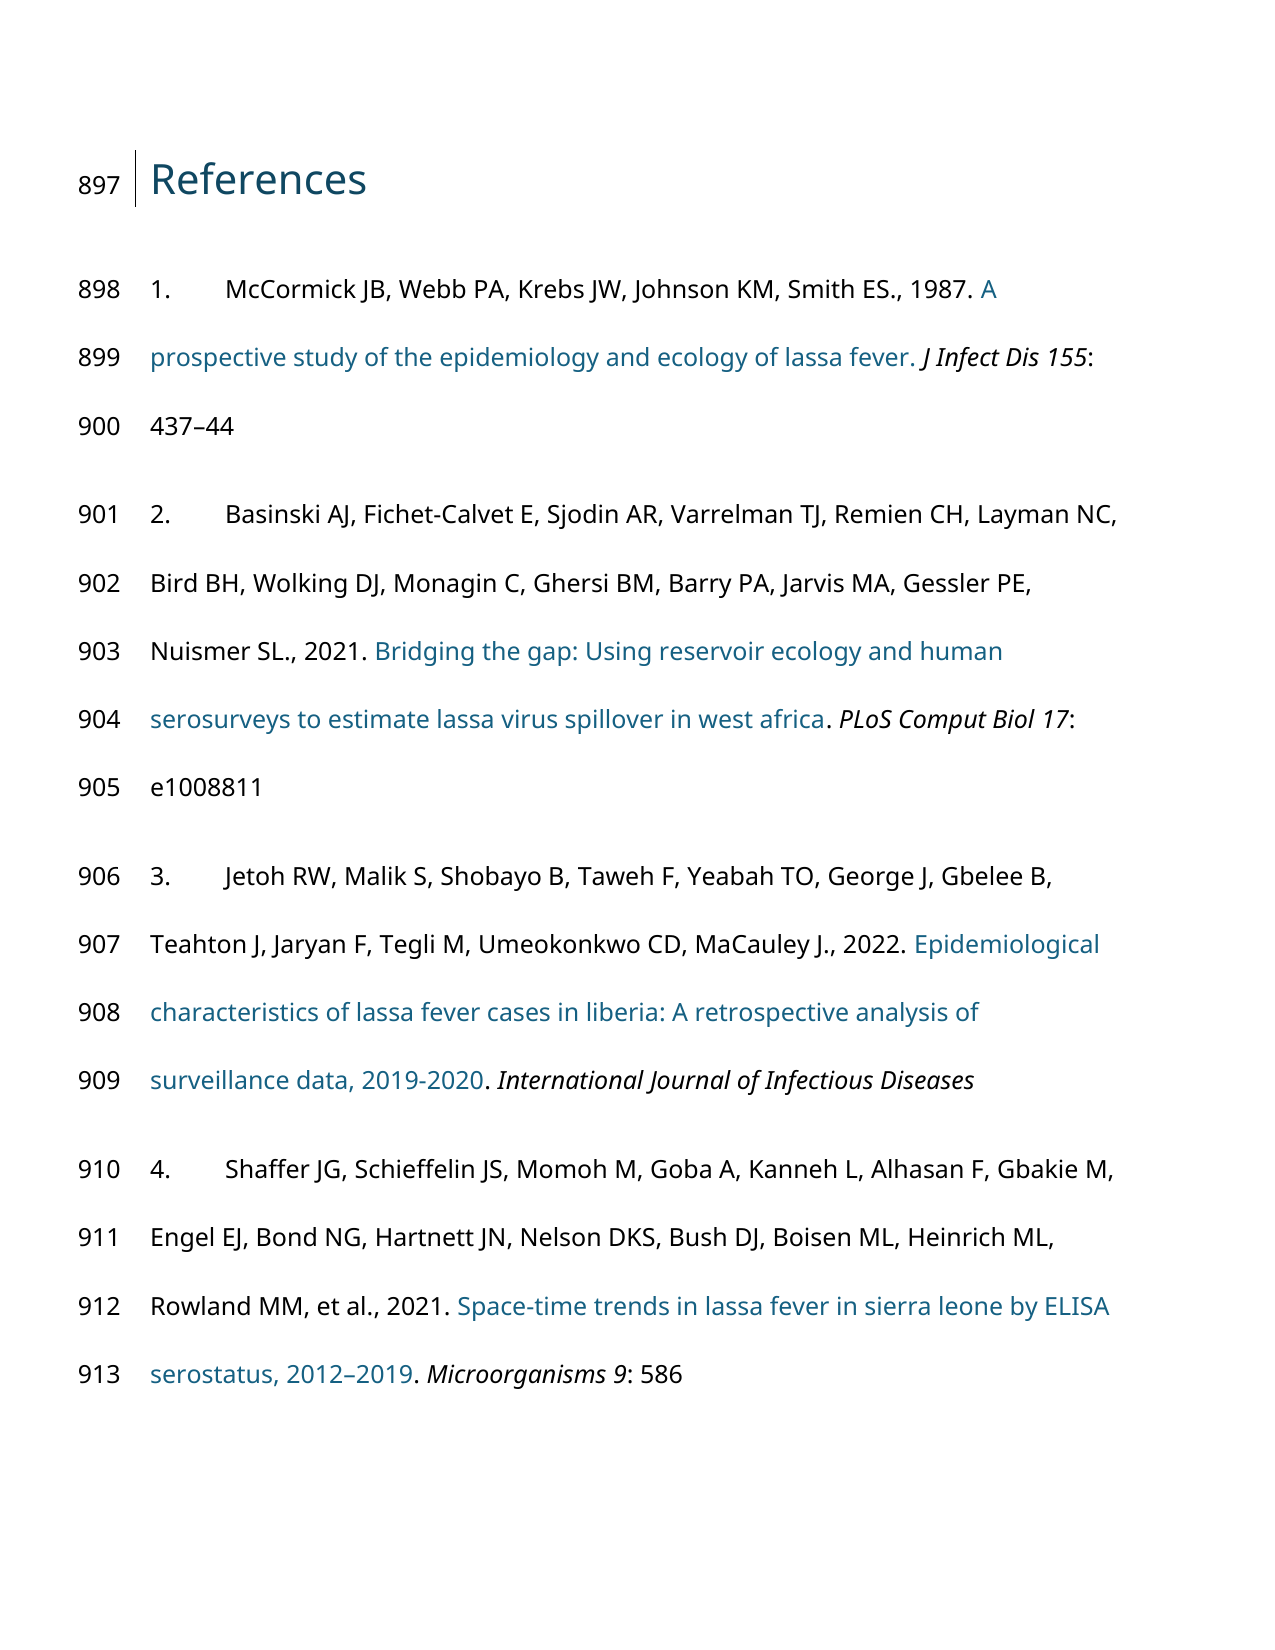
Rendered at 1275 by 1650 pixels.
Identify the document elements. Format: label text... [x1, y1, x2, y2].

text 2. Basinski AJ, Fichet-Calvet E, Sjodin AR, Varrelman TJ, Remien CH, Layman NC, Bird BH, Wolking DJ, Monagin C, Ghersi BM, Barry PA, Jarvis MA, Gessler PE, Nuismer SL., 2021. Bridging the gap: Using reservoir ecology and human serosurveys to estimate lassa virus spillover in west africa. PLoS Comput Biol 17: e1008811 [150, 497, 1125, 804]
text 4. Shaffer JG, Schieffelin JS, Momoh M, Goba A, Kanneh L, Alhasan F, Gbakie M, Engel EJ, Bond NG, Hartnett JN, Nelson DKS, Bush DJ, Boisen ML, Heinrich ML, Rowland MM, et al., 2021. Space-time trends in lassa fever in sierra leone by ELISA serostatus, 2012–2019. Microorganisms 9: 586 [150, 1152, 1125, 1390]
text 1. McCormick JB, Webb PA, Krebs JW, Johnson KM, Smith ES., 1987. A prospective study of the epidemiology and ecology of lassa fever. J Infect Dis 155: 437–44 [150, 272, 1125, 442]
text 3. Jetoh RW, Malik S, Shobayo B, Taweh F, Yeabah TO, George J, Gbelee B, Teahton J, Jaryan F, Tegli M, Umeokonkwo CD, MaCauley J., 2022. Epidemiological characteristics of lassa fever cases in liberia: A retrospective analysis of surveillance data, 2019-2020. International Journal of Infectious Diseases [150, 858, 1125, 1097]
subtitle References [150, 150, 1125, 207]
